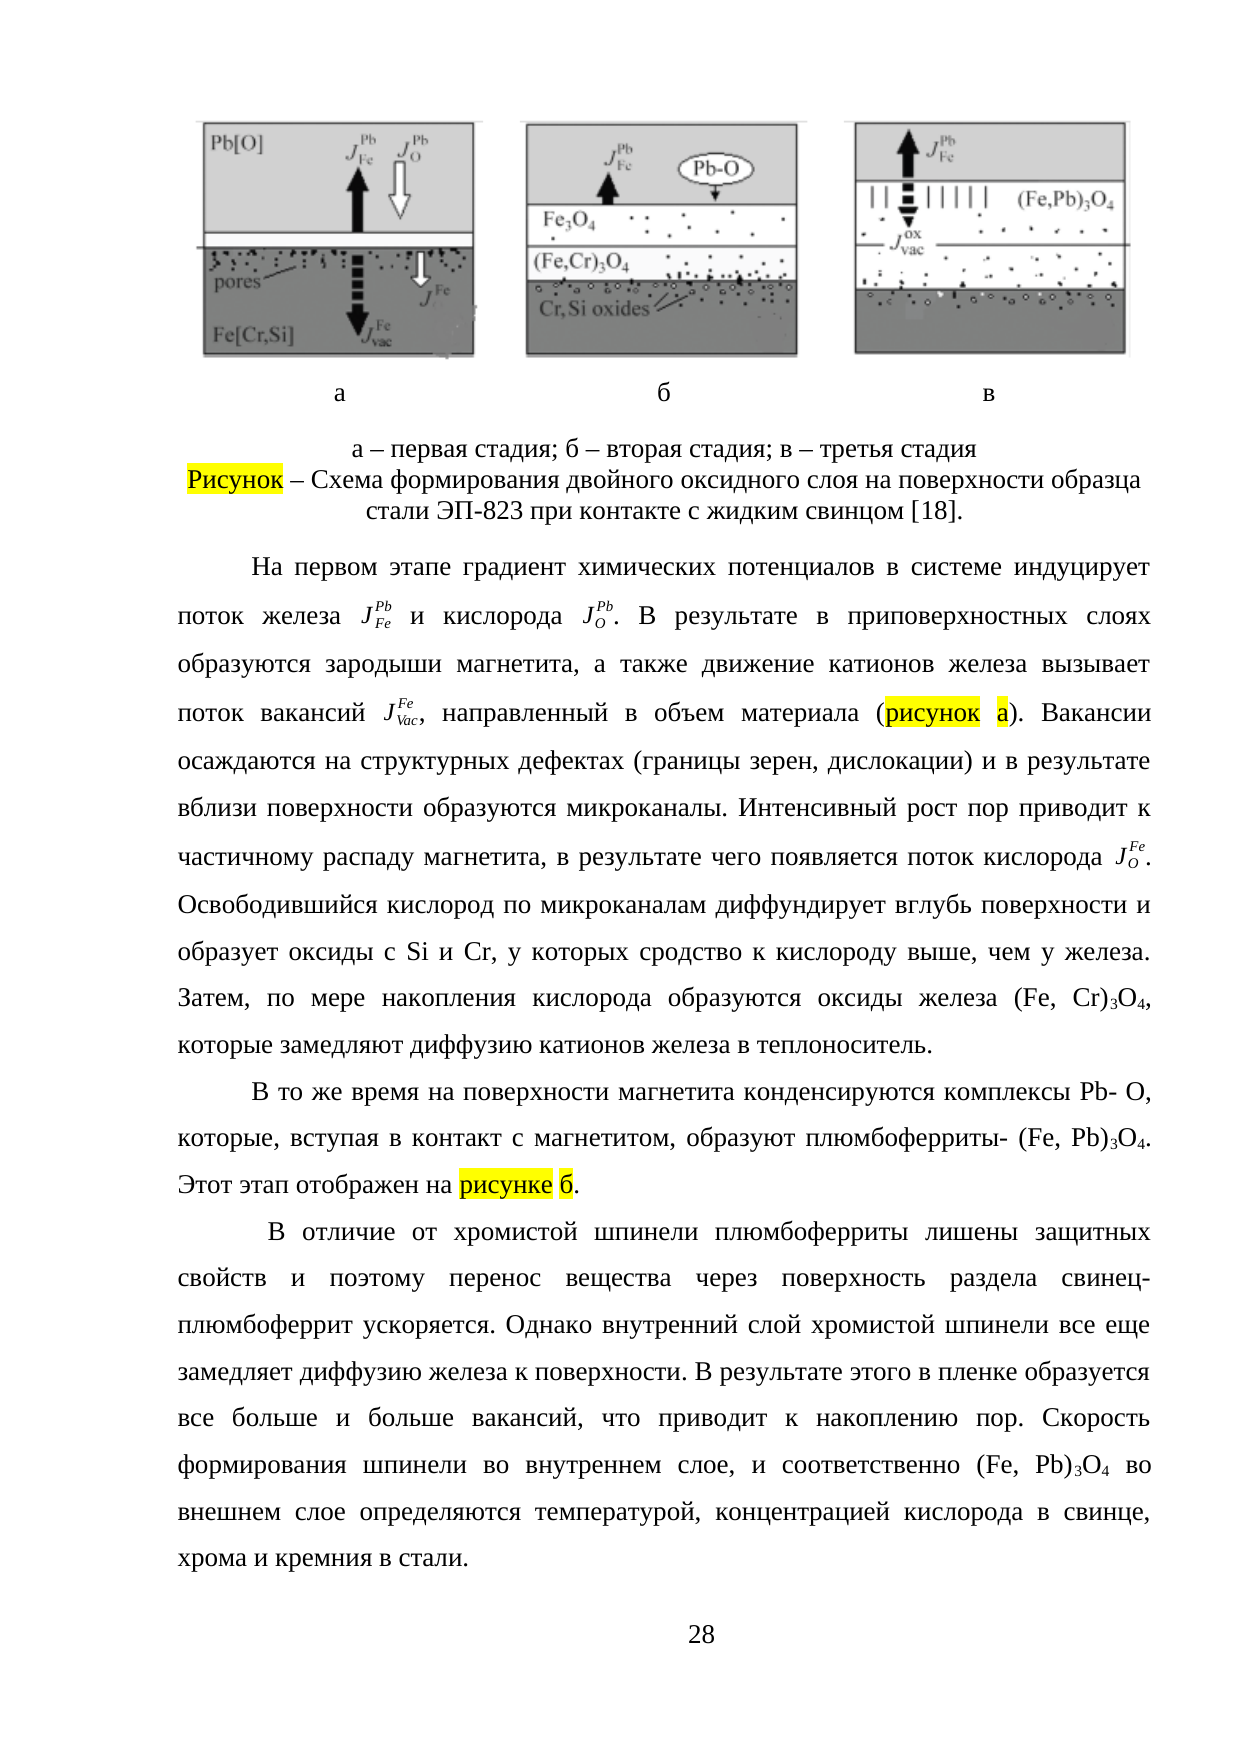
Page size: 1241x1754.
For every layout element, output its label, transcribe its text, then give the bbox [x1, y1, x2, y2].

text В отличие от хромистой шпинели плюмбоферриты лишены защитных свойств и поэтому перенос вещества через поверхность раздела свинец-плюмбоферрит ускоряется. Однако внутренний слой хромистой шпинели все еще замедляет диффузию железа к поверхности. В результате этого в пленке образуется все больше и больше вакансий, что приводит к накоплению пор. Скорость формирования шпинели во внутреннем слое, и соответственно (Fe, Pb)3O4 во внешнем слое определяются температурой, концентрацией кислорода в свинце, хрома и кремния в стали. [177, 1215, 1152, 1573]
picture [519, 118, 808, 361]
text а – первая стадия; б – вторая стадия; в – третья стадия [177, 432, 1152, 463]
text В то же время на поверхности магнетита конденсируются комплексы Pb- O, которые, вступая в контакт с магнетитом, образуют плюмбоферриты- (Fe, Pb)3O4. Этот этап отображен на рисунке б. [177, 1075, 1152, 1199]
table_header [502, 118, 826, 376]
table_header [177, 118, 502, 376]
table_header [826, 118, 1152, 376]
picture [195, 118, 484, 361]
table_cell в [826, 376, 1152, 432]
picture [843, 118, 1134, 361]
table_cell б [502, 376, 826, 432]
text Рисунок – Схема формирования двойного оксидного слоя на поверхности образца стали ЭП-823 при контакте с жидким свинцом [18]. [177, 463, 1152, 525]
table_cell а [177, 376, 502, 432]
text На первом этапе градиент химических потенциалов в системе индуцирует поток железа и кислорода . В результате в приповерхностных слоях образуются зародыши магнетита, а также движение катионов железа вызывает поток вакансий , направленный в объем материала (рисунок а). Вакансии осаждаются на структурных дефектах (границы зерен, дислокации) и в результате вблизи поверхности образуются микроканалы. Интенсивный рост пор приводит к частичному распаду магнетита, в результате чего появляется поток кислорода . Освободившийся кислород по микроканалам диффундирует вглубь поверхности и образует оксиды с Si и Cr, у которых сродство к кислороду выше, чем у железа. Затем, по мере накопления кислорода образуются оксиды железа (Fe, Cr)3O4, которые замедляют диффузию катионов железа в теплоноситель. [177, 550, 1152, 1059]
